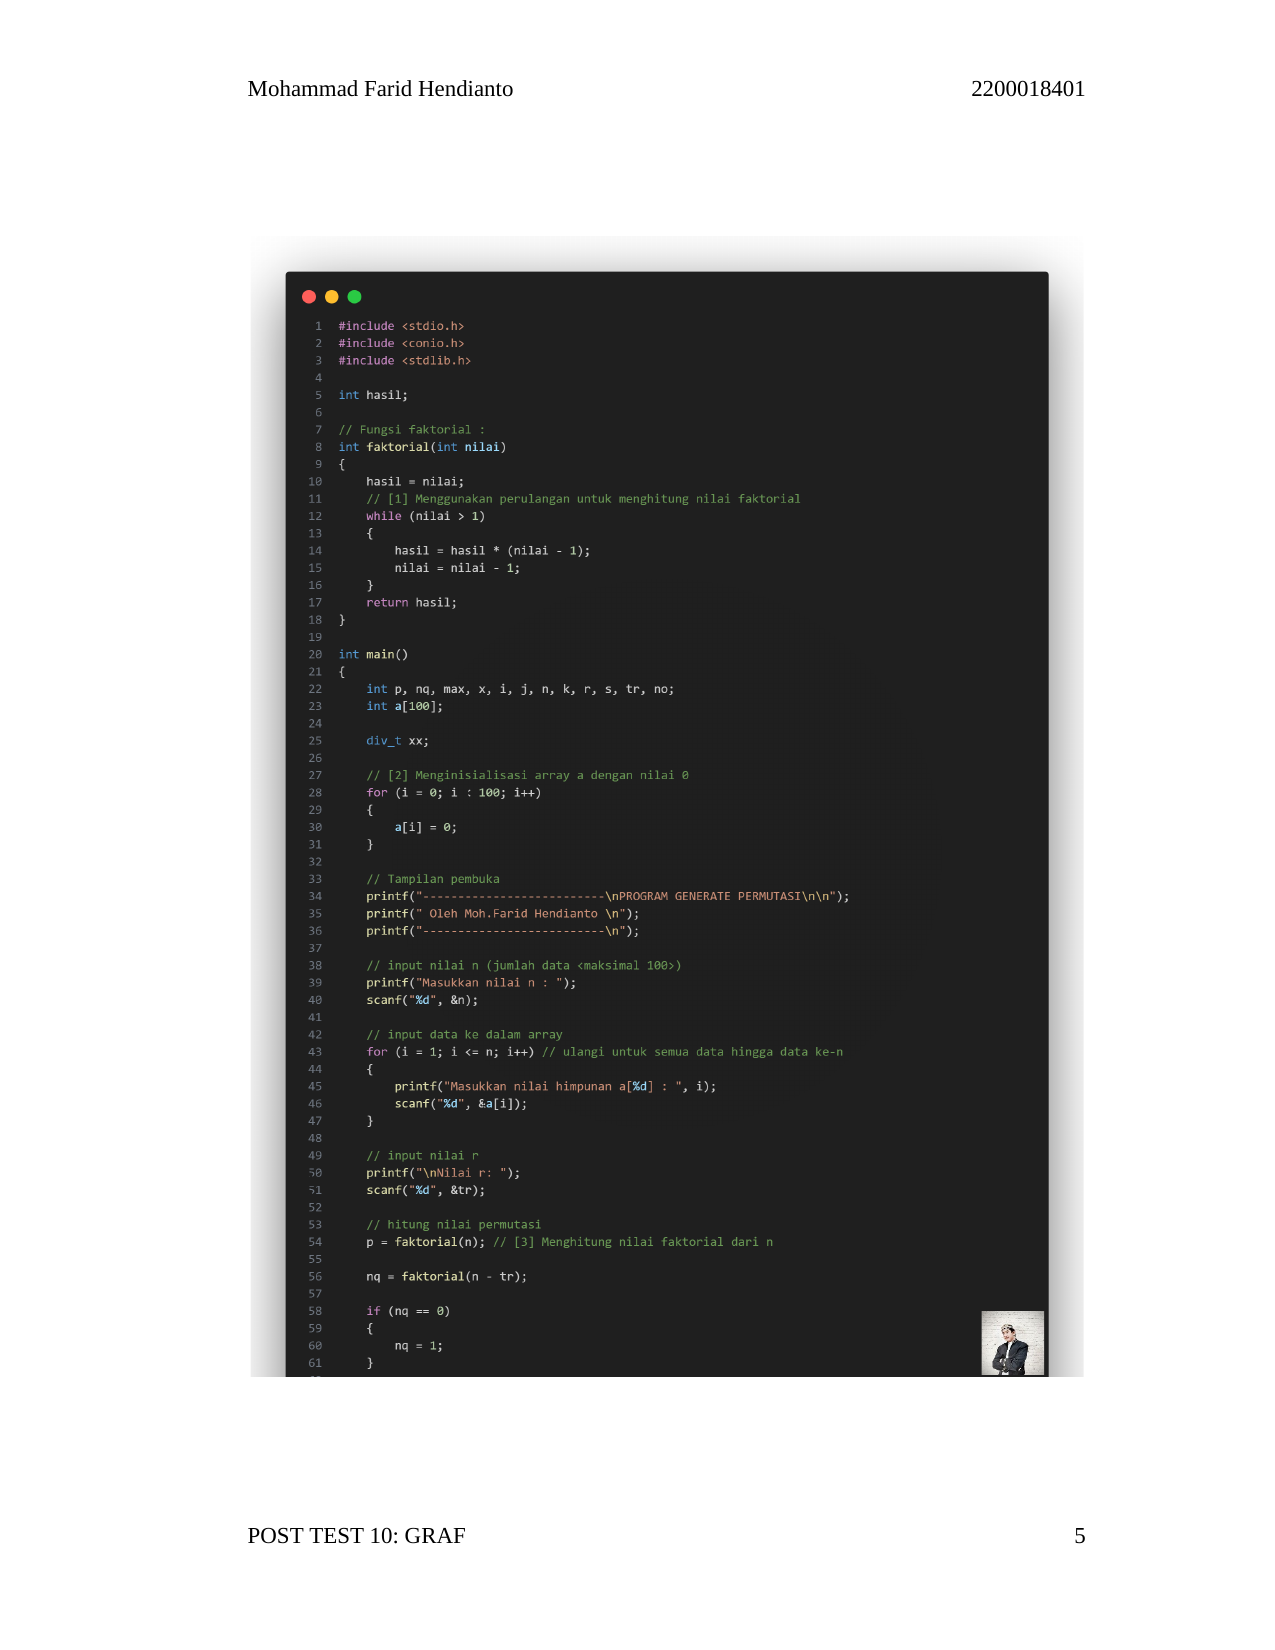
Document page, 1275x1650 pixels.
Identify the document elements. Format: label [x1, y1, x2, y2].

picture [250, 236, 1084, 1377]
